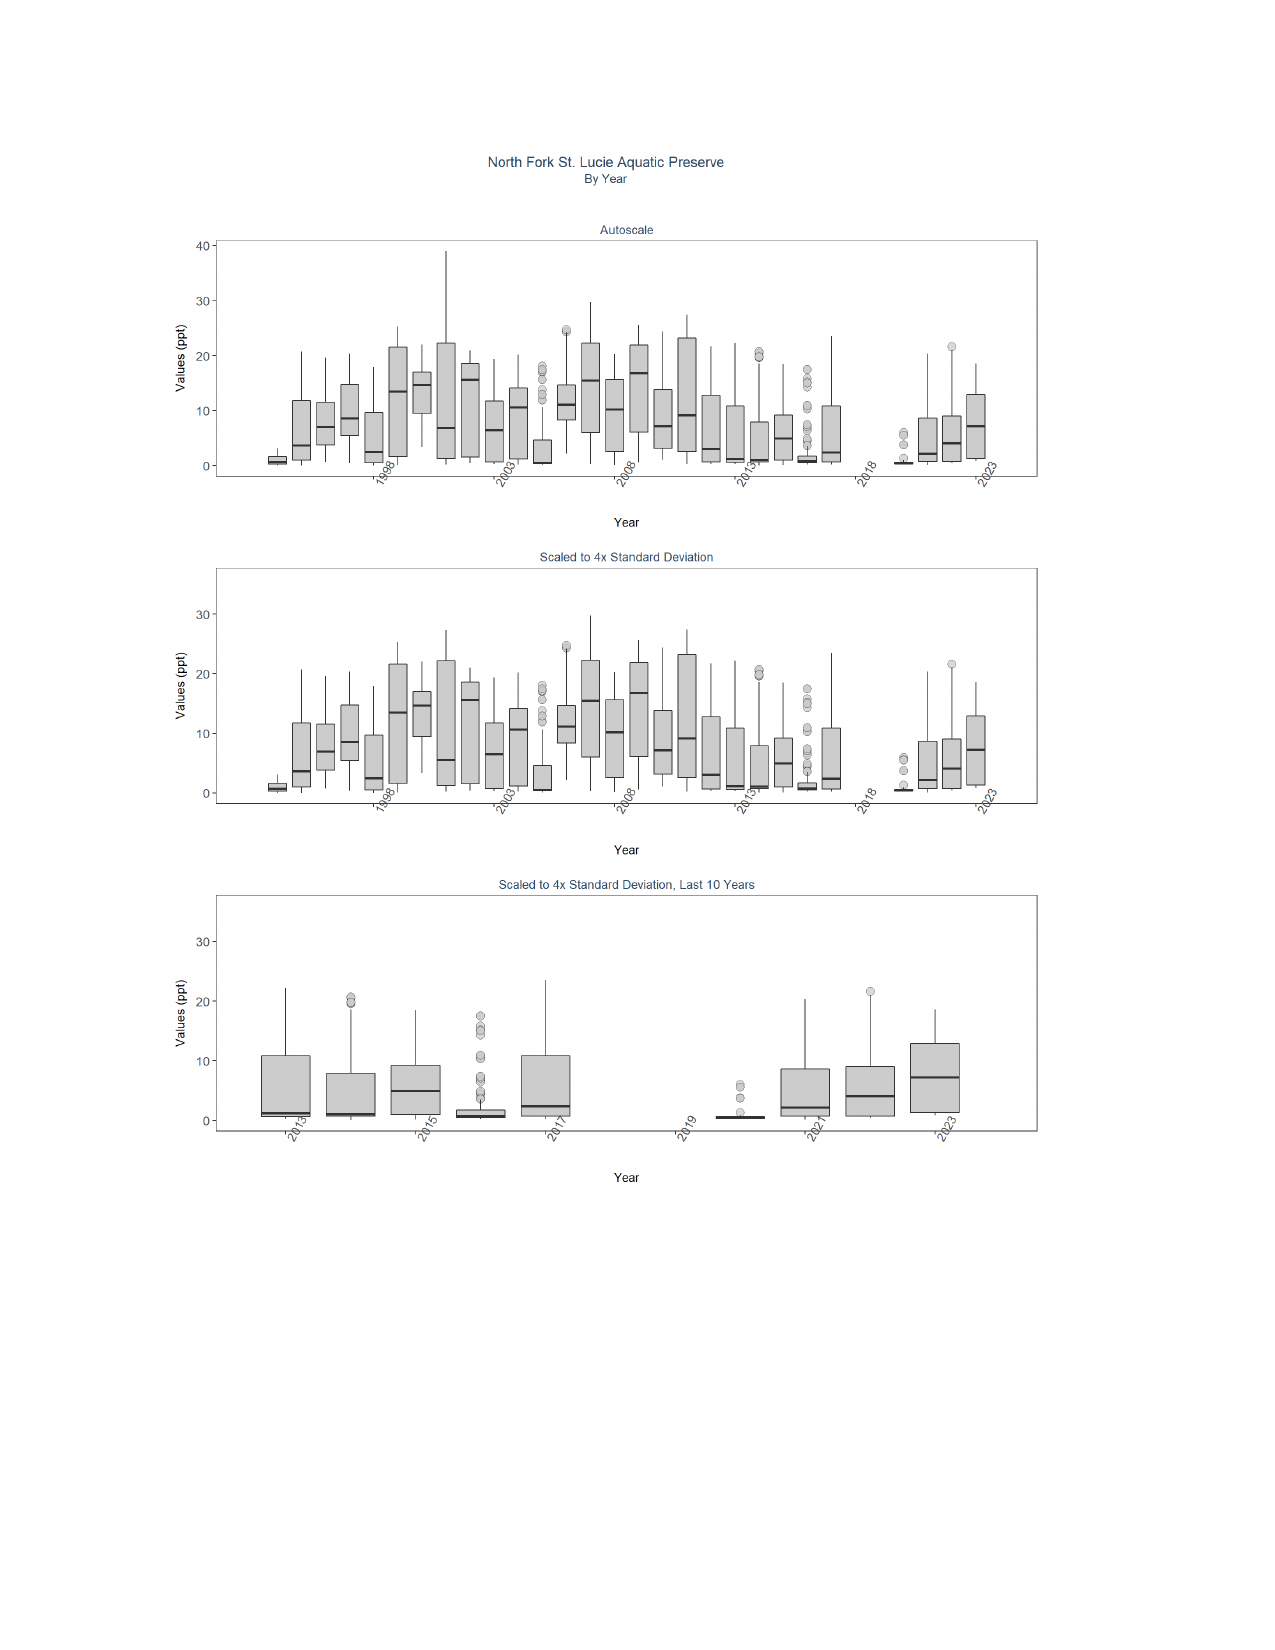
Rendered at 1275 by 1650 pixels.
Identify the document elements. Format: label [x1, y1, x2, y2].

picture [168, 150, 1044, 1200]
